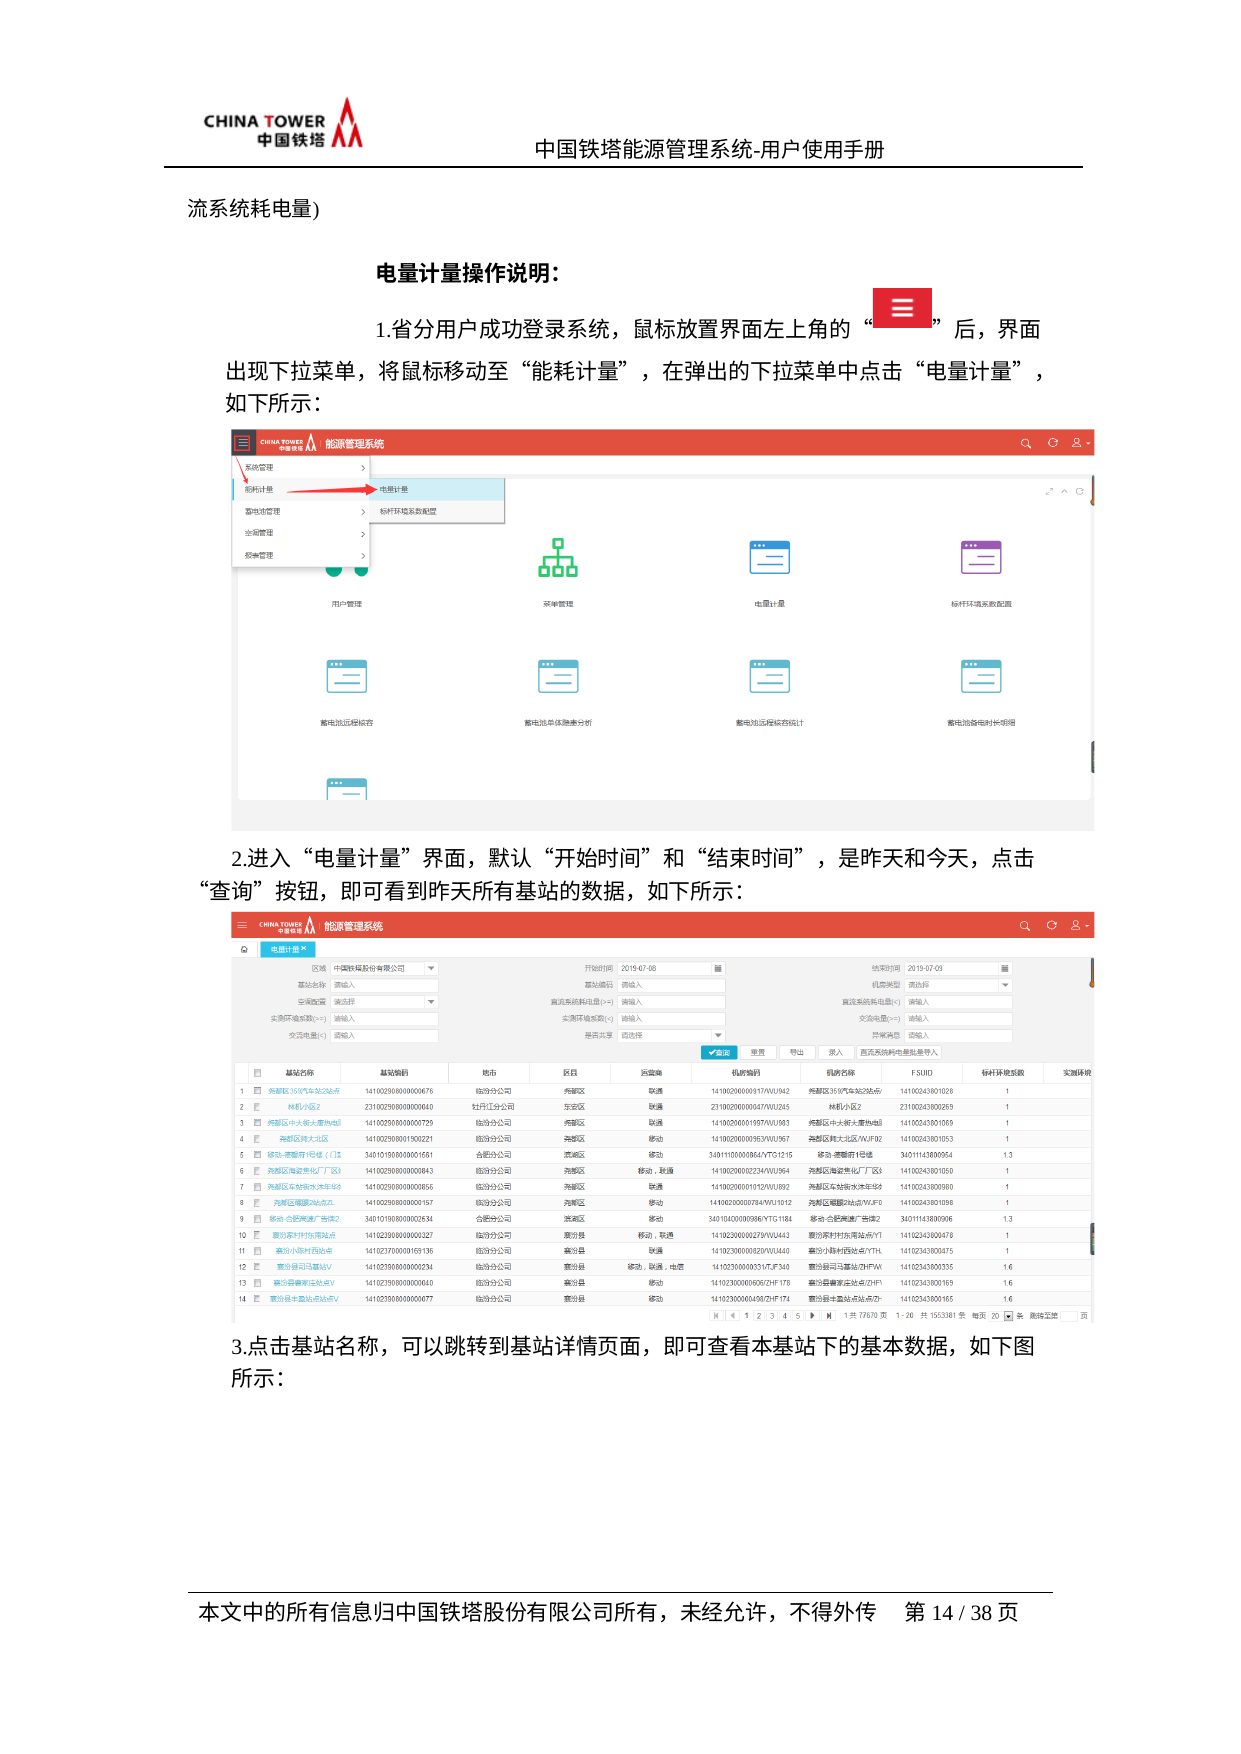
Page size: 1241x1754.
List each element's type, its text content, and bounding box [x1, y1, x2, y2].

list 实测环境系数=nvl(交流电表耗电量，物业缴费电量) / nvl(直流系统耗电量,录入直流系统耗电量) [187, 191, 1053, 223]
picture [231, 428, 1095, 831]
picture [187, 88, 382, 158]
picture [872, 288, 932, 328]
text 2.进入“电量计量”界面，默认“开始时间”和“结束时间”，是昨天和今天，点击“查询”按钮，即可看到昨天所有基站的数据，如下所示： [187, 841, 1053, 906]
picture [231, 911, 1095, 1323]
text 3.点击基站名称，可以跳转到基站详情页面，即可查看本基站下的基本数据，如下图所示： [231, 1328, 1053, 1393]
text 电量计量操作说明： [225, 256, 1053, 288]
text 1.省分用户成功登录系统，鼠标放置界面左上角的“”后，界面出现下拉菜单，将鼠标移动至“能耗计量”，在弹出的下拉菜单中点击“电量计量”，如下所示： [225, 288, 1053, 418]
